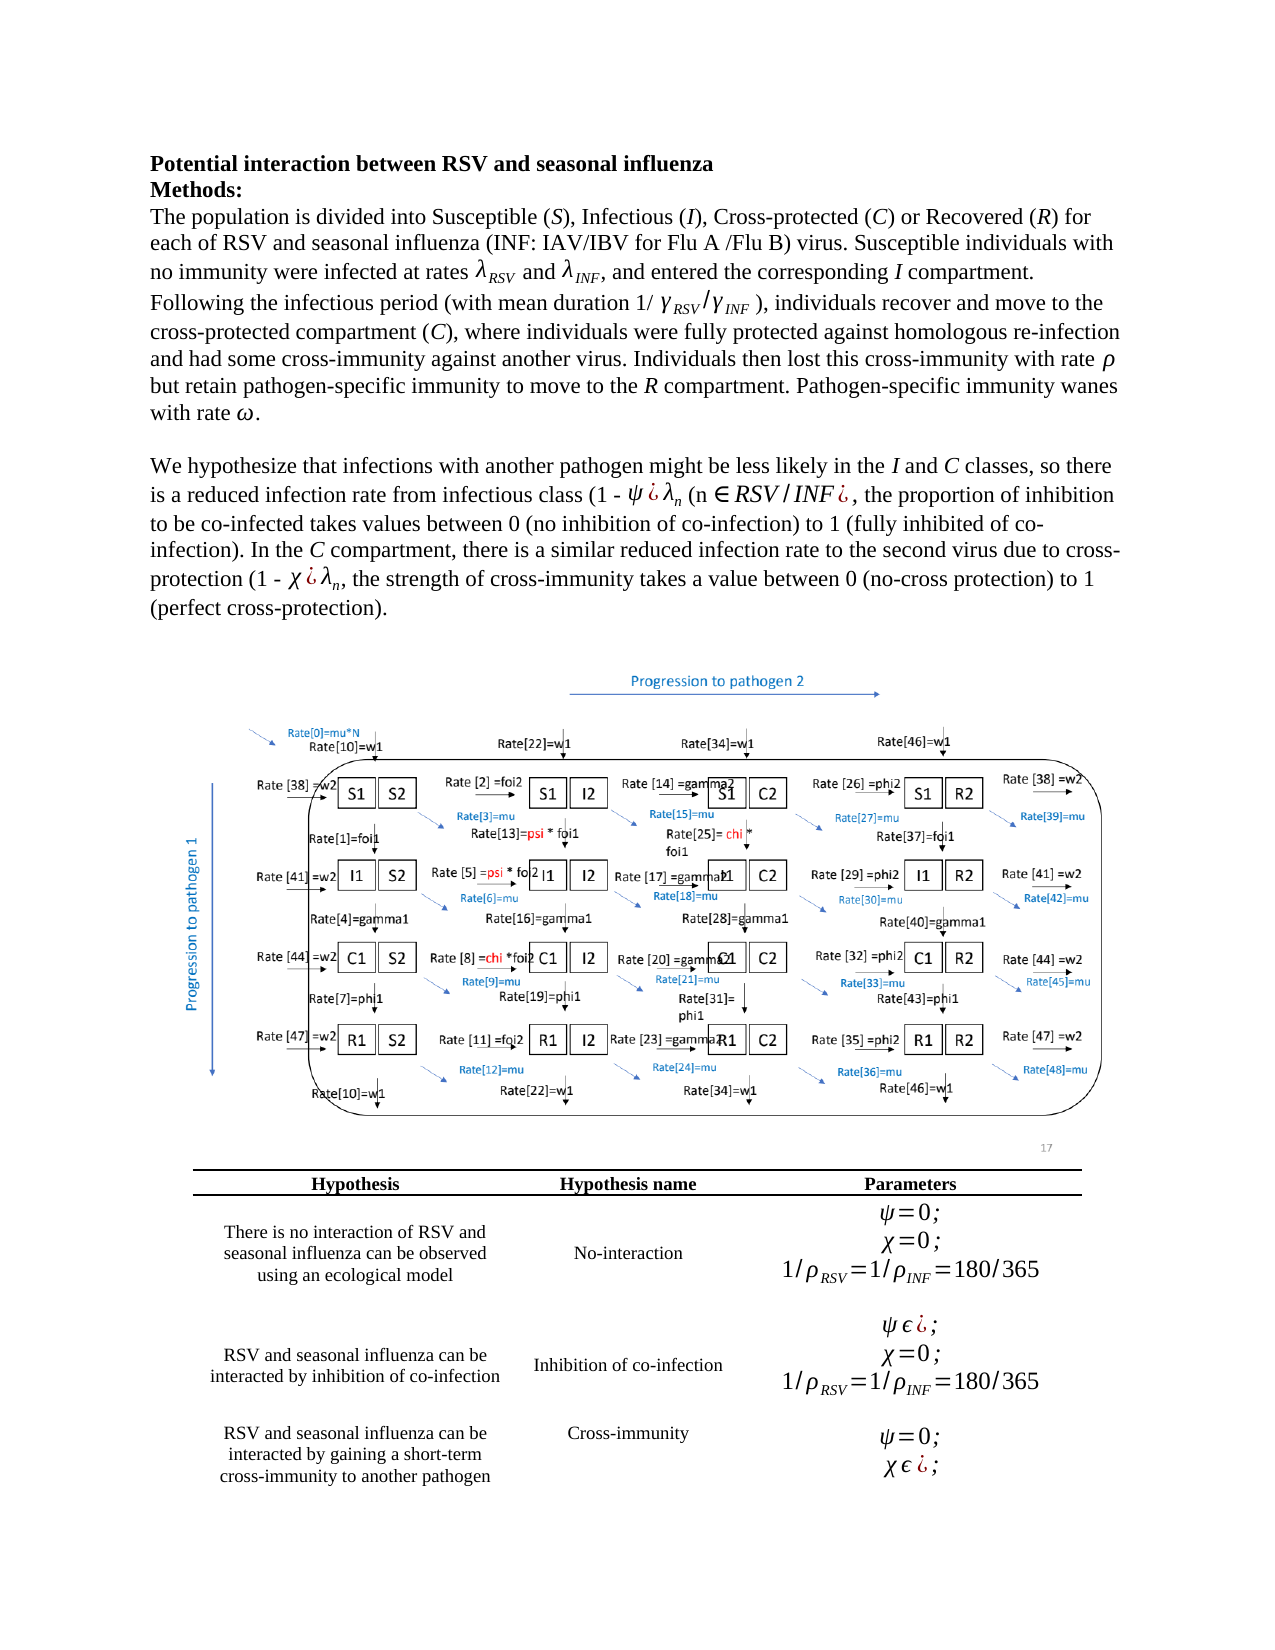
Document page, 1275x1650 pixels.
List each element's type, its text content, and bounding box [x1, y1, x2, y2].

table_cell Cross-immunity [518, 1420, 738, 1486]
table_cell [193, 1420, 518, 1486]
table_header Hypothesis [193, 1171, 518, 1194]
table_cell RSV and seasonal influenza can be interacted by inhibition of co-infection [193, 1308, 518, 1420]
table_cell No-interaction [518, 1196, 738, 1308]
table_cell [739, 1308, 1082, 1420]
list Methods: [150, 176, 1125, 203]
list We hypothesize that infections with another pathogen might be less likely in the I and C classes, so there is a reduced infection rate from infectious class (1 - (n the proportion of inhibition to be co-infected takes values between 0 (no inhibition of co-infection) to 1 (fully inhibited of co-infection). In the C compartment, there is a similar reduced infection rate to the second virus due to cross-protection (1 - , the strength of cross-immunity takes a value between 0 (no-cross protection) to 1 (perfect cross-protection). [150, 452, 1125, 620]
table_cell [739, 1420, 1082, 1486]
table_header Hypothesis name [518, 1171, 738, 1194]
table_cell There is no interaction of RSV and seasonal influenza can be observed using an ecological model [193, 1196, 518, 1308]
table_cell [739, 1196, 1082, 1308]
list The population is divided into Susceptible (S), Infectious (I), Cross-protected (C) or Recovered (R) for each of RSV and seasonal influenza (INF: IAV/IBV for Flu A /Flu B) virus. Susceptible individuals with no immunity were infected at rates and , and entered the corresponding I compartment. Following the infectious period (with mean duration 1/ ), individuals recover and move to the cross-protected compartment (C), where individuals were fully protected against homologous re-infection and had some cross-immunity against another virus. Individuals then lost this cross-immunity with rate but retain pathogen-specific immunity to move to the R compartment. Pathogen-specific immunity wanes with rate . [150, 203, 1125, 426]
table_cell Inhibition of co-infection [518, 1308, 738, 1420]
table_header Parameters [739, 1171, 1082, 1194]
text Potential interaction between RSV and seasonal influenza [150, 150, 1125, 176]
